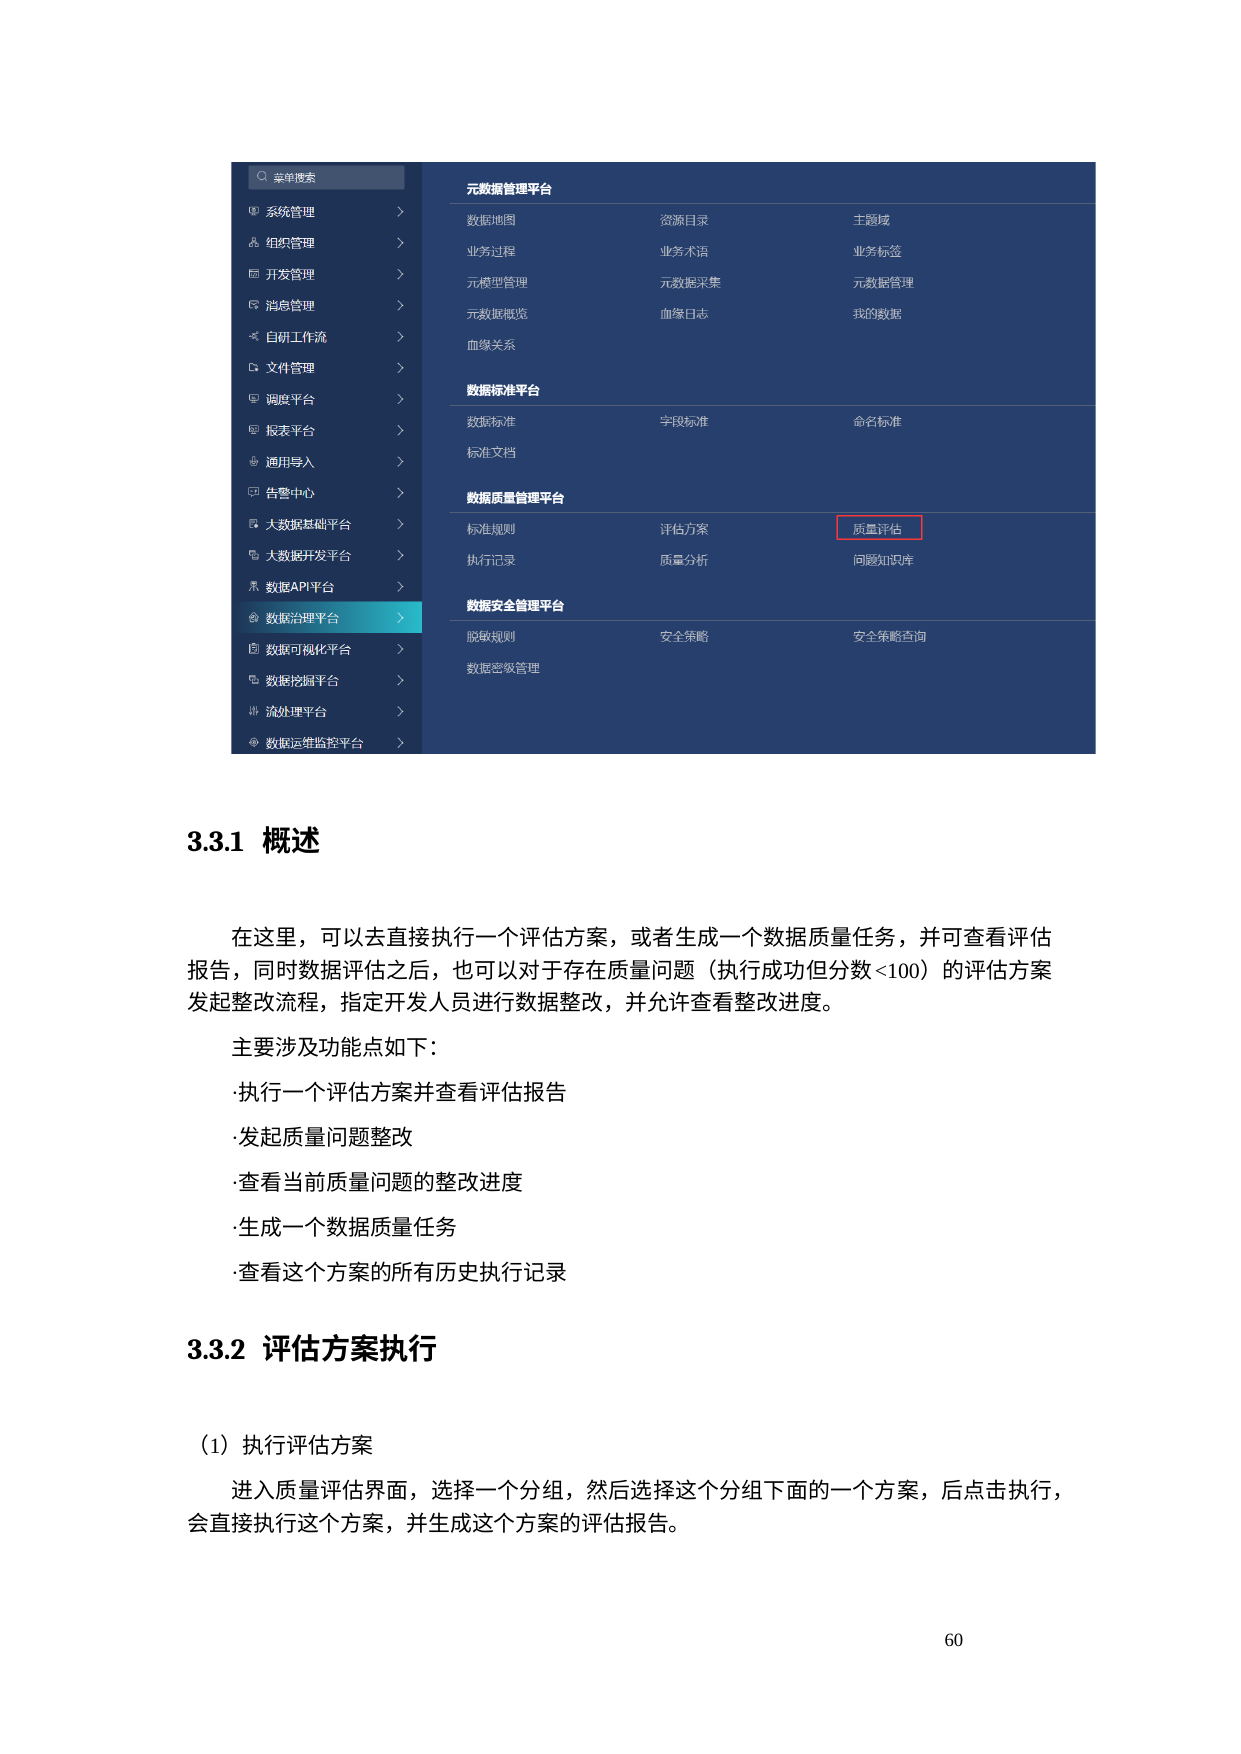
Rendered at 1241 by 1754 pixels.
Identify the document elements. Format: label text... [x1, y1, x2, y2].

list ·查看这个方案的所有历史执行记录 [187, 1255, 1053, 1287]
picture [231, 162, 1096, 754]
list ·发起质量问题整改 [187, 1120, 1053, 1152]
text （1）执行评估方案 [187, 1428, 1053, 1460]
text 主要涉及功能点如下： [187, 1030, 1053, 1062]
subtitle 评估方案执行 [187, 1314, 1031, 1379]
text 进入质量评估界面，选择一个分组，然后选择这个分组下面的一个方案，后点击执行，会直接执行这个方案，并生成这个方案的评估报告。 [187, 1473, 1053, 1538]
list ·生成一个数据质量任务 [187, 1210, 1053, 1242]
subtitle 概述 [187, 807, 1031, 872]
list ·执行一个评估方案并查看评估报告 [187, 1075, 1053, 1107]
list ·查看当前质量问题的整改进度 [187, 1165, 1053, 1197]
text 在这里，可以去直接执行一个评估方案，或者生成一个数据质量任务，并可查看评估报告，同时数据评估之后，也可以对于存在质量问题（执行成功但分数<100）的评估方案发起整改流程，指定开发人员进行数据整改，并允许查看整改进度。 [187, 920, 1053, 1017]
